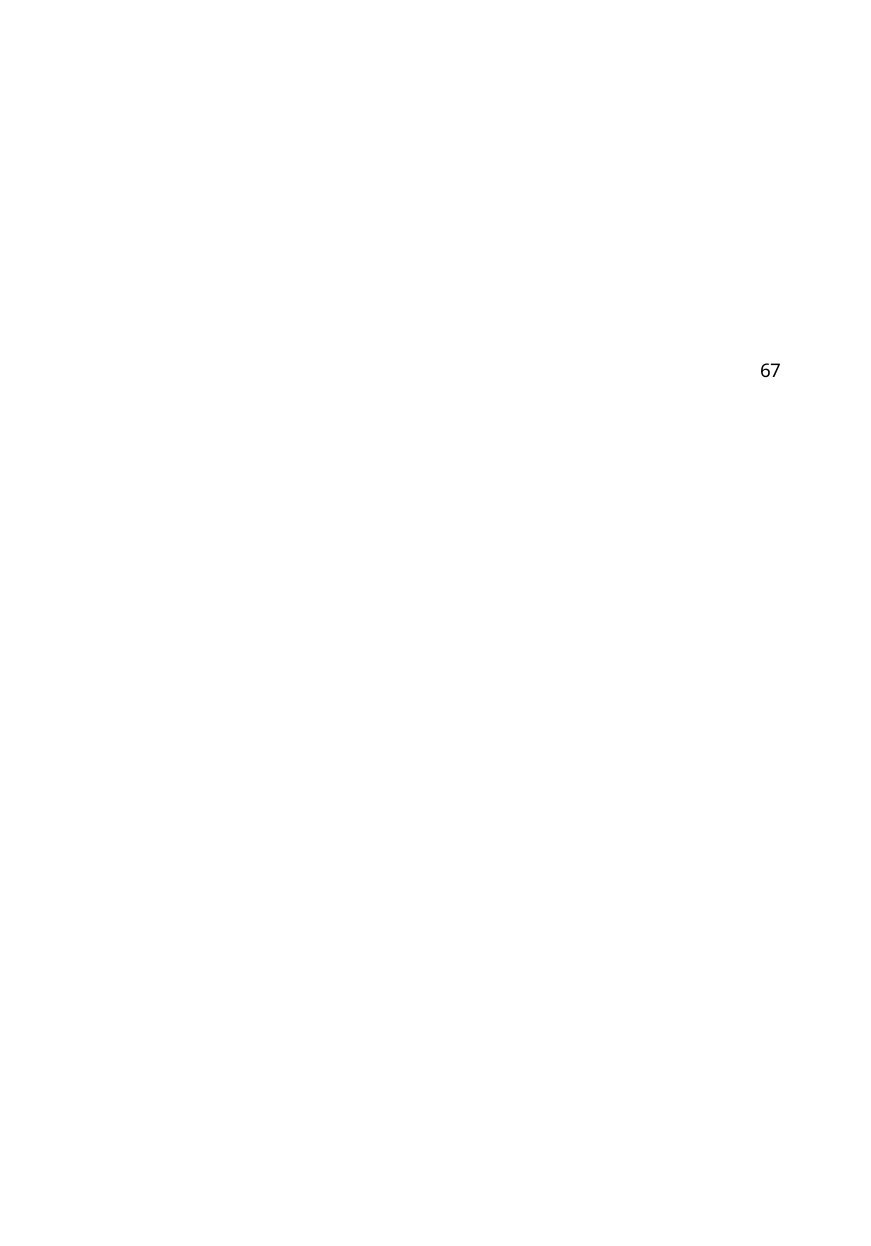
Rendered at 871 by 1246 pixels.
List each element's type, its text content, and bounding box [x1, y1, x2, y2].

text 67 [74, 357, 781, 383]
